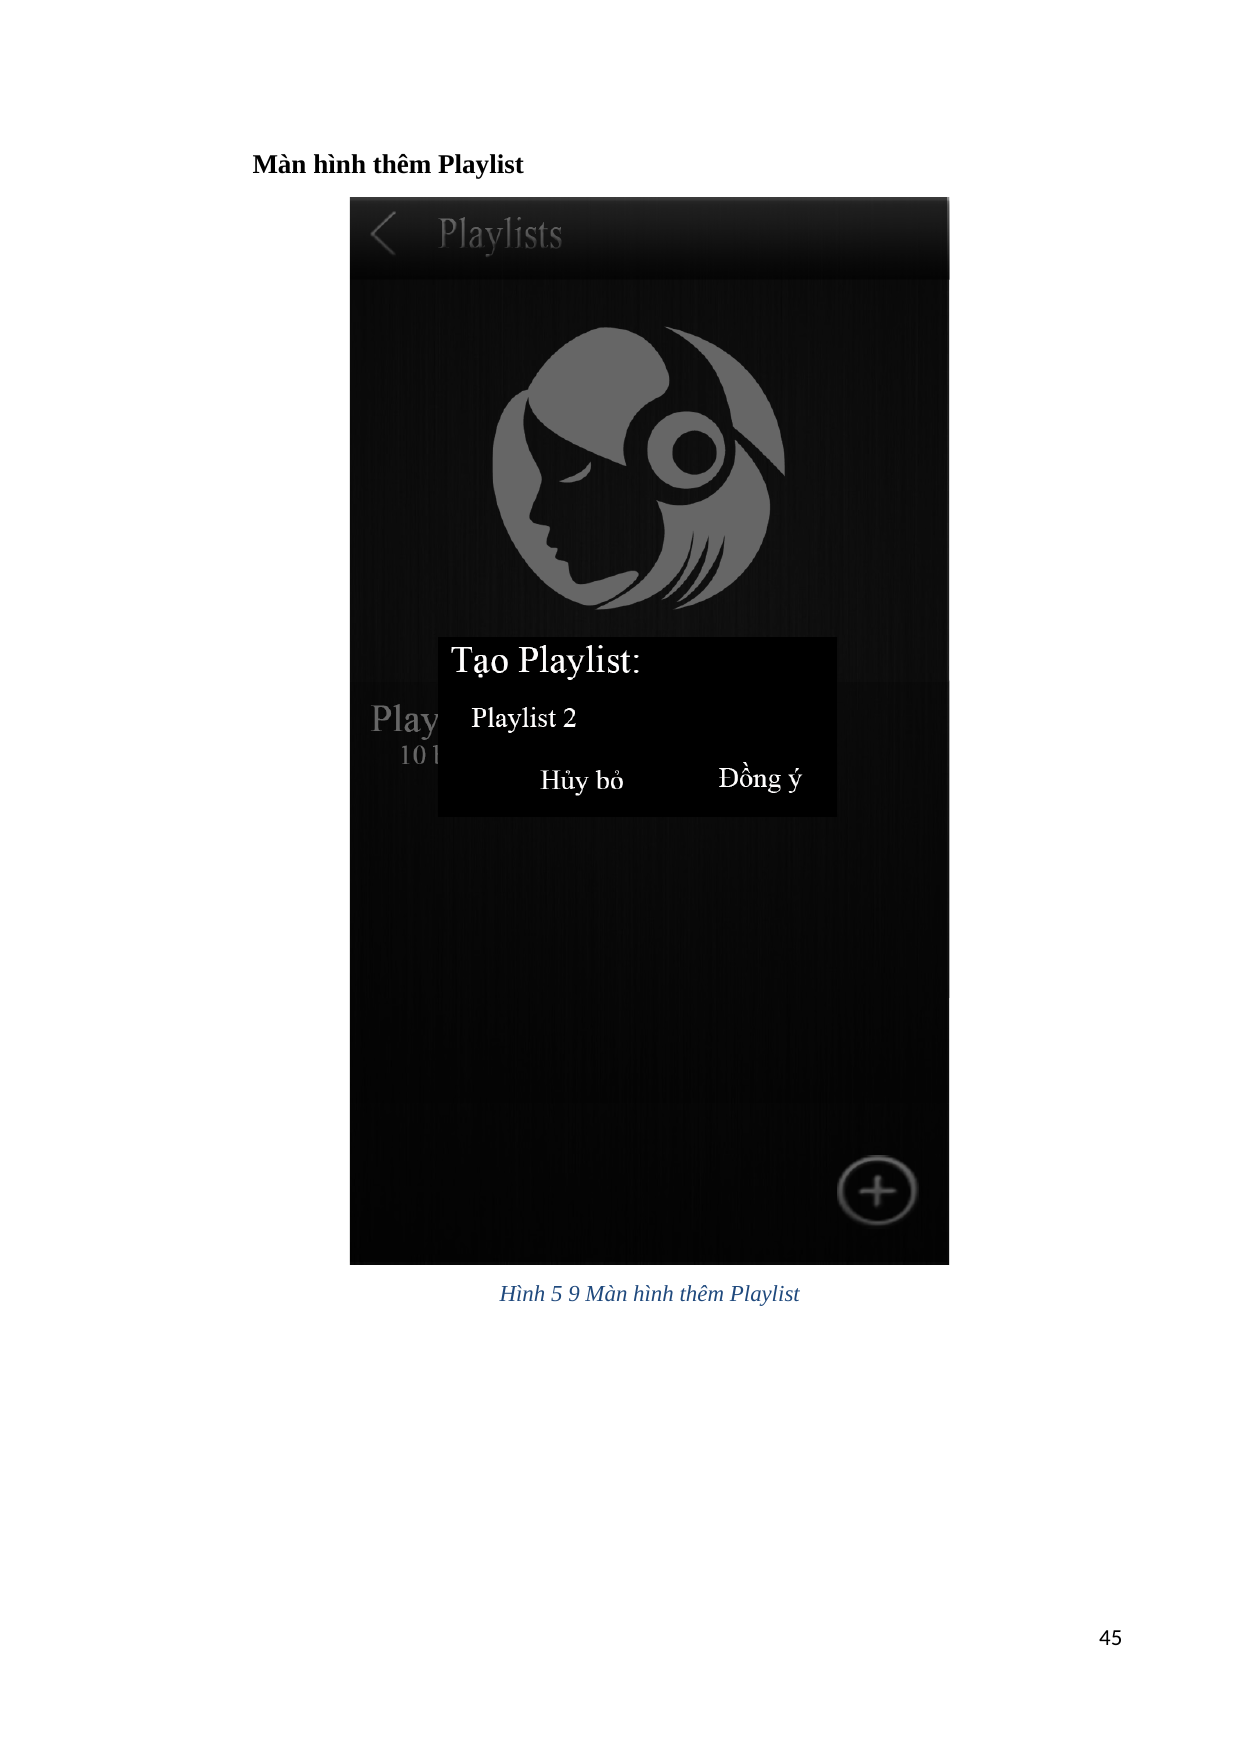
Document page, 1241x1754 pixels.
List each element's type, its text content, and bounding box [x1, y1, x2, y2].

text Màn hình thêm Playlist [252, 148, 1122, 179]
picture [349, 197, 950, 1265]
